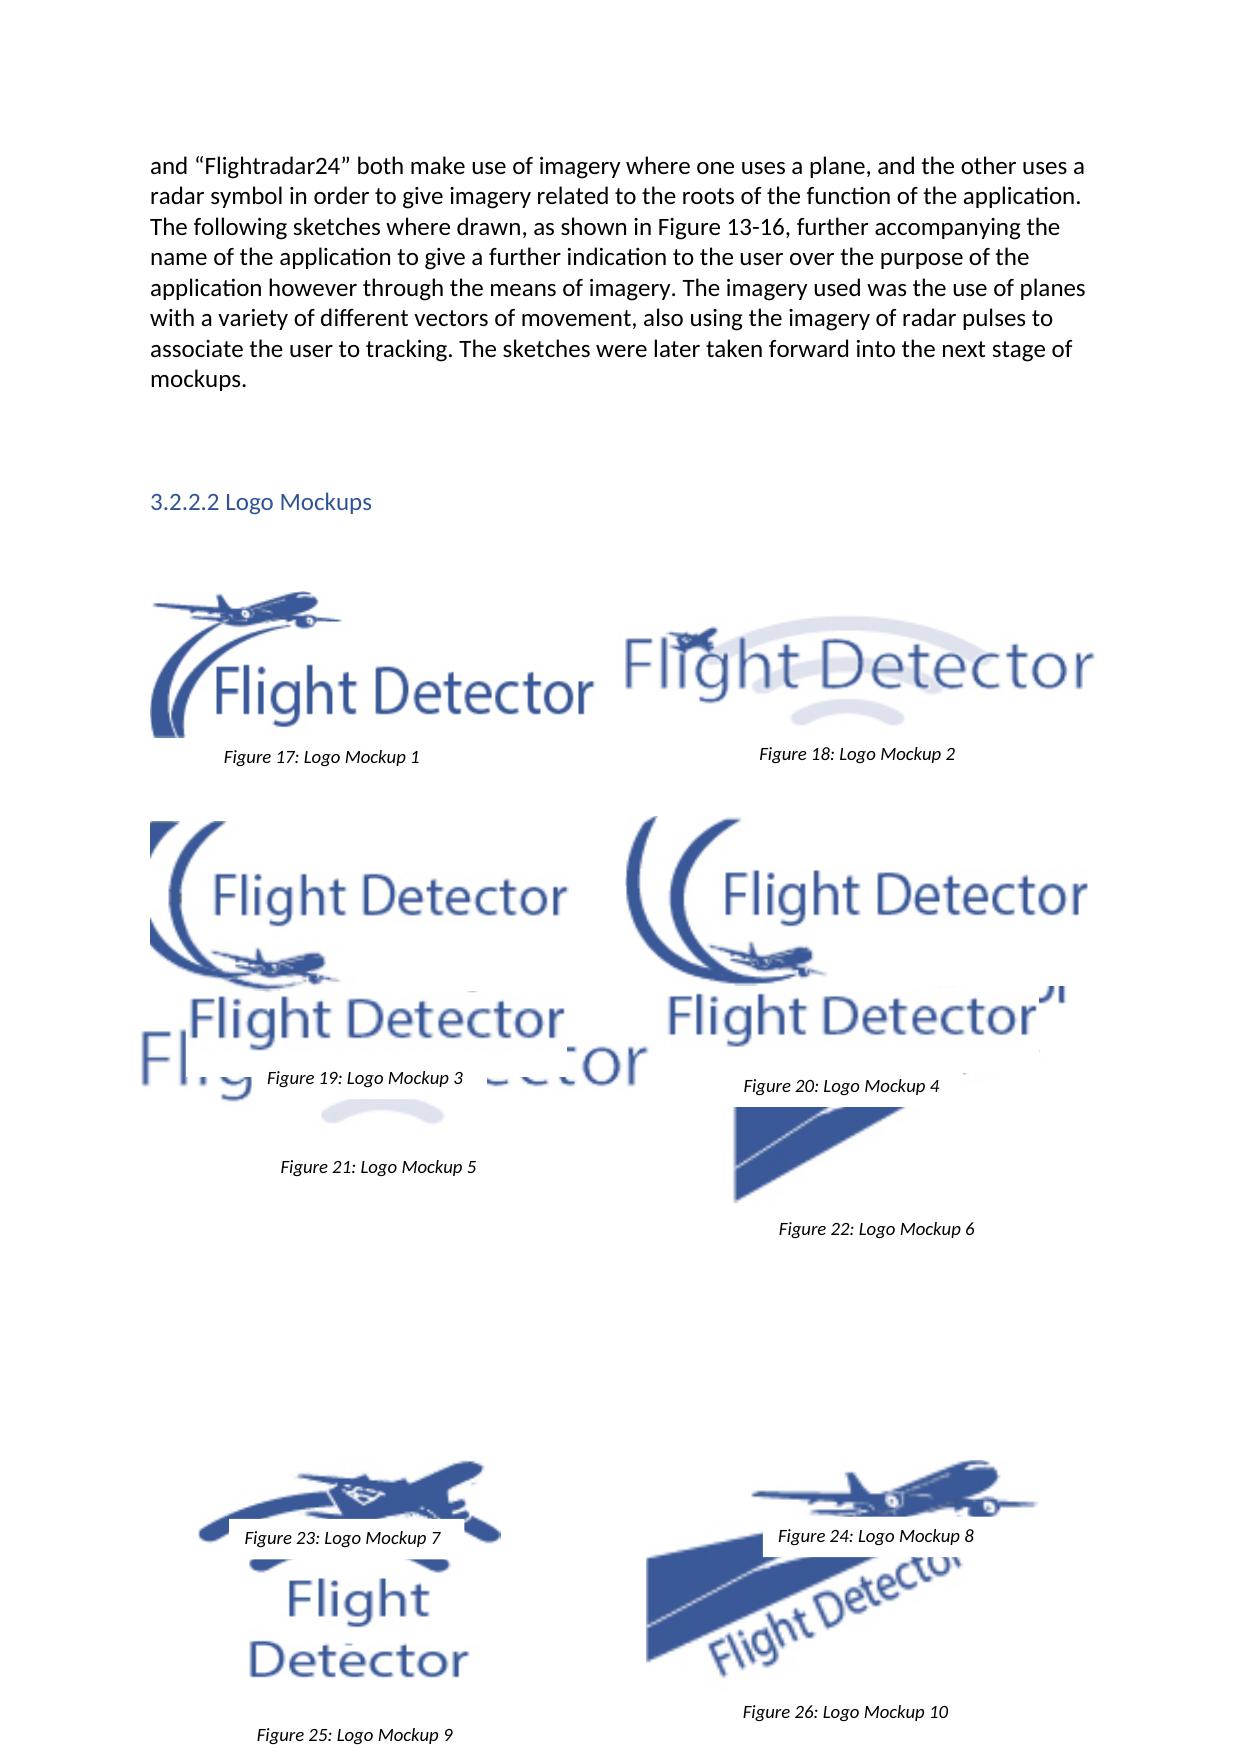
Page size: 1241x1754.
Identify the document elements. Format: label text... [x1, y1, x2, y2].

picture [150, 591, 597, 738]
picture [136, 821, 653, 1137]
picture [646, 1460, 1038, 1692]
text 3.2.2.2 Logo Mockups [150, 486, 1090, 516]
picture [618, 615, 1097, 736]
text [150, 150, 1090, 394]
picture [625, 816, 1090, 1203]
picture [198, 1460, 501, 1692]
